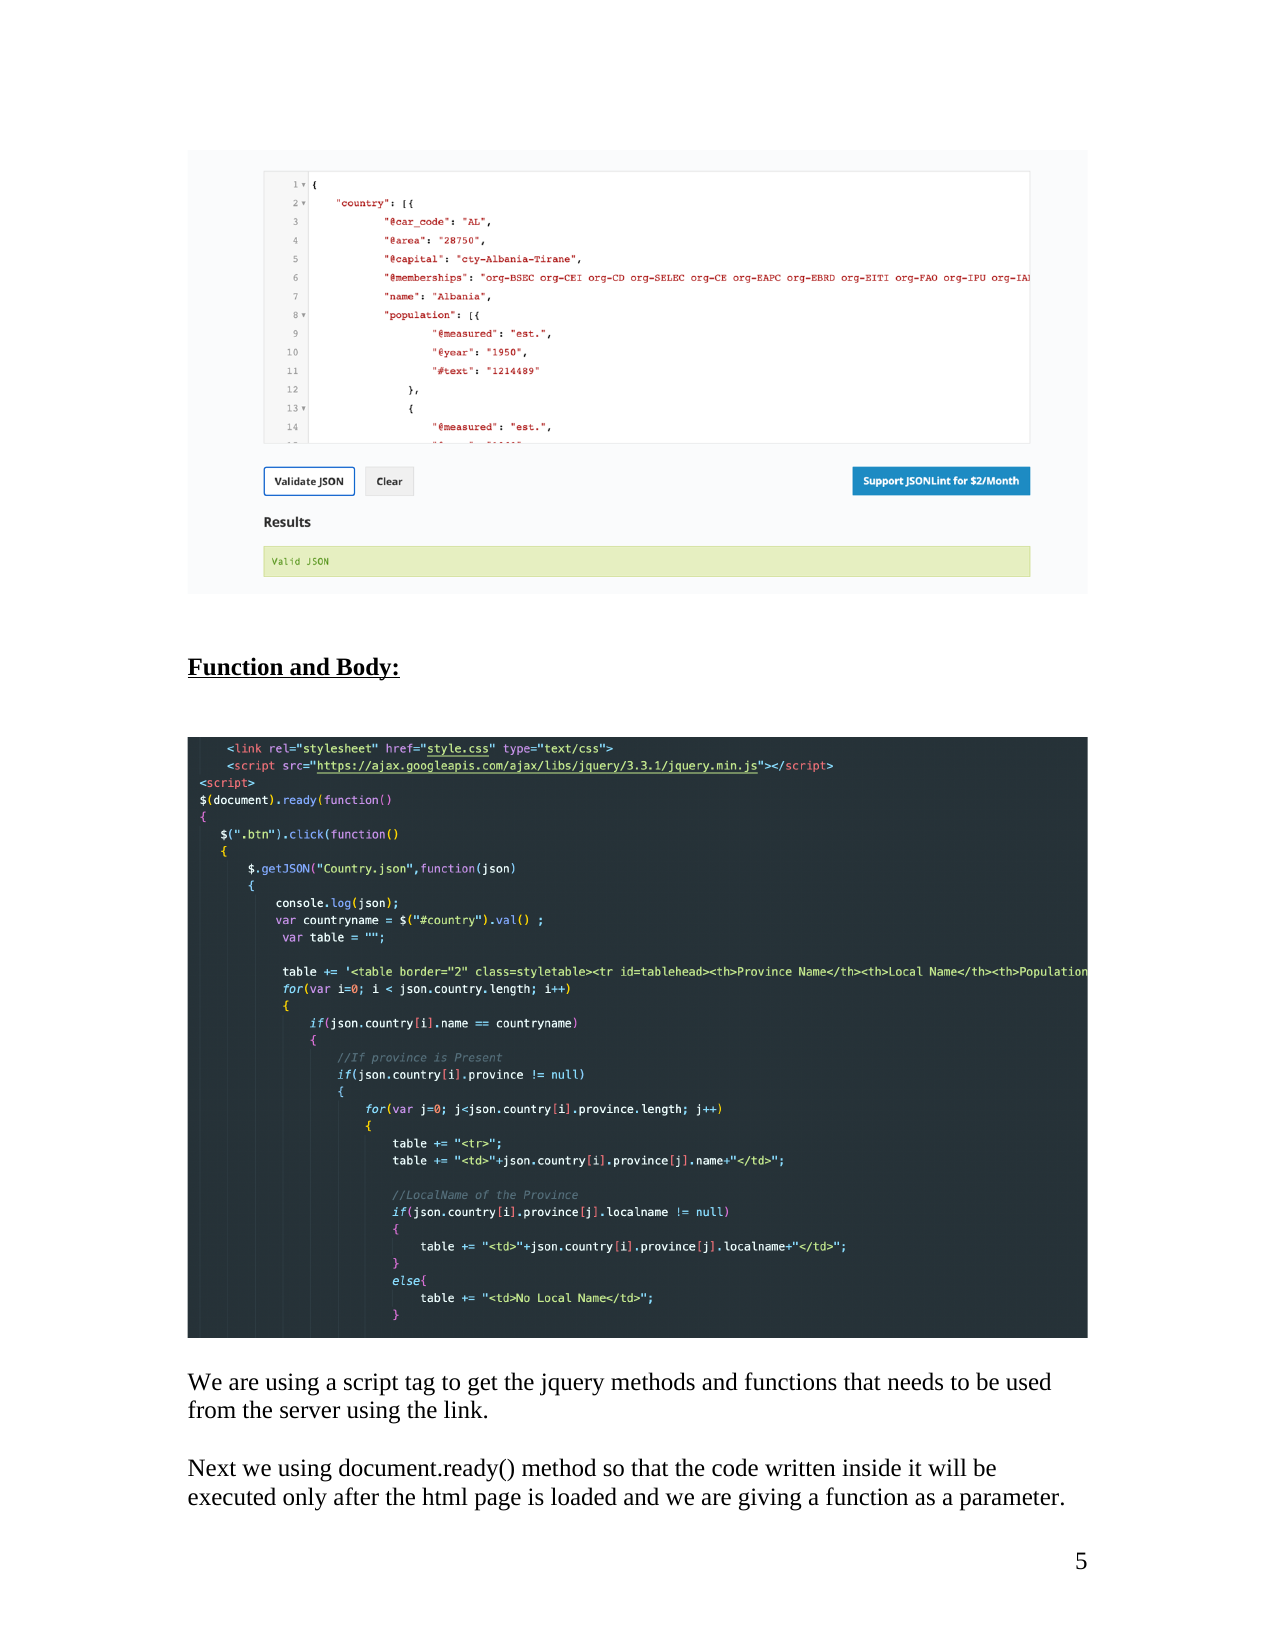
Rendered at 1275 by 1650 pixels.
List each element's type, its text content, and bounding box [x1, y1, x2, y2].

picture [187, 737, 1088, 1338]
text We are using a script tag to get the jquery methods and functions that needs to be used from the server using the link. [187, 1367, 1087, 1424]
text Next we using document.ready() method so that the code written inside it will be executed only after the html page is loaded and we are giving a function as a parameter. [187, 1453, 1087, 1510]
picture [187, 150, 1088, 594]
text Function and Body: [187, 652, 1087, 680]
